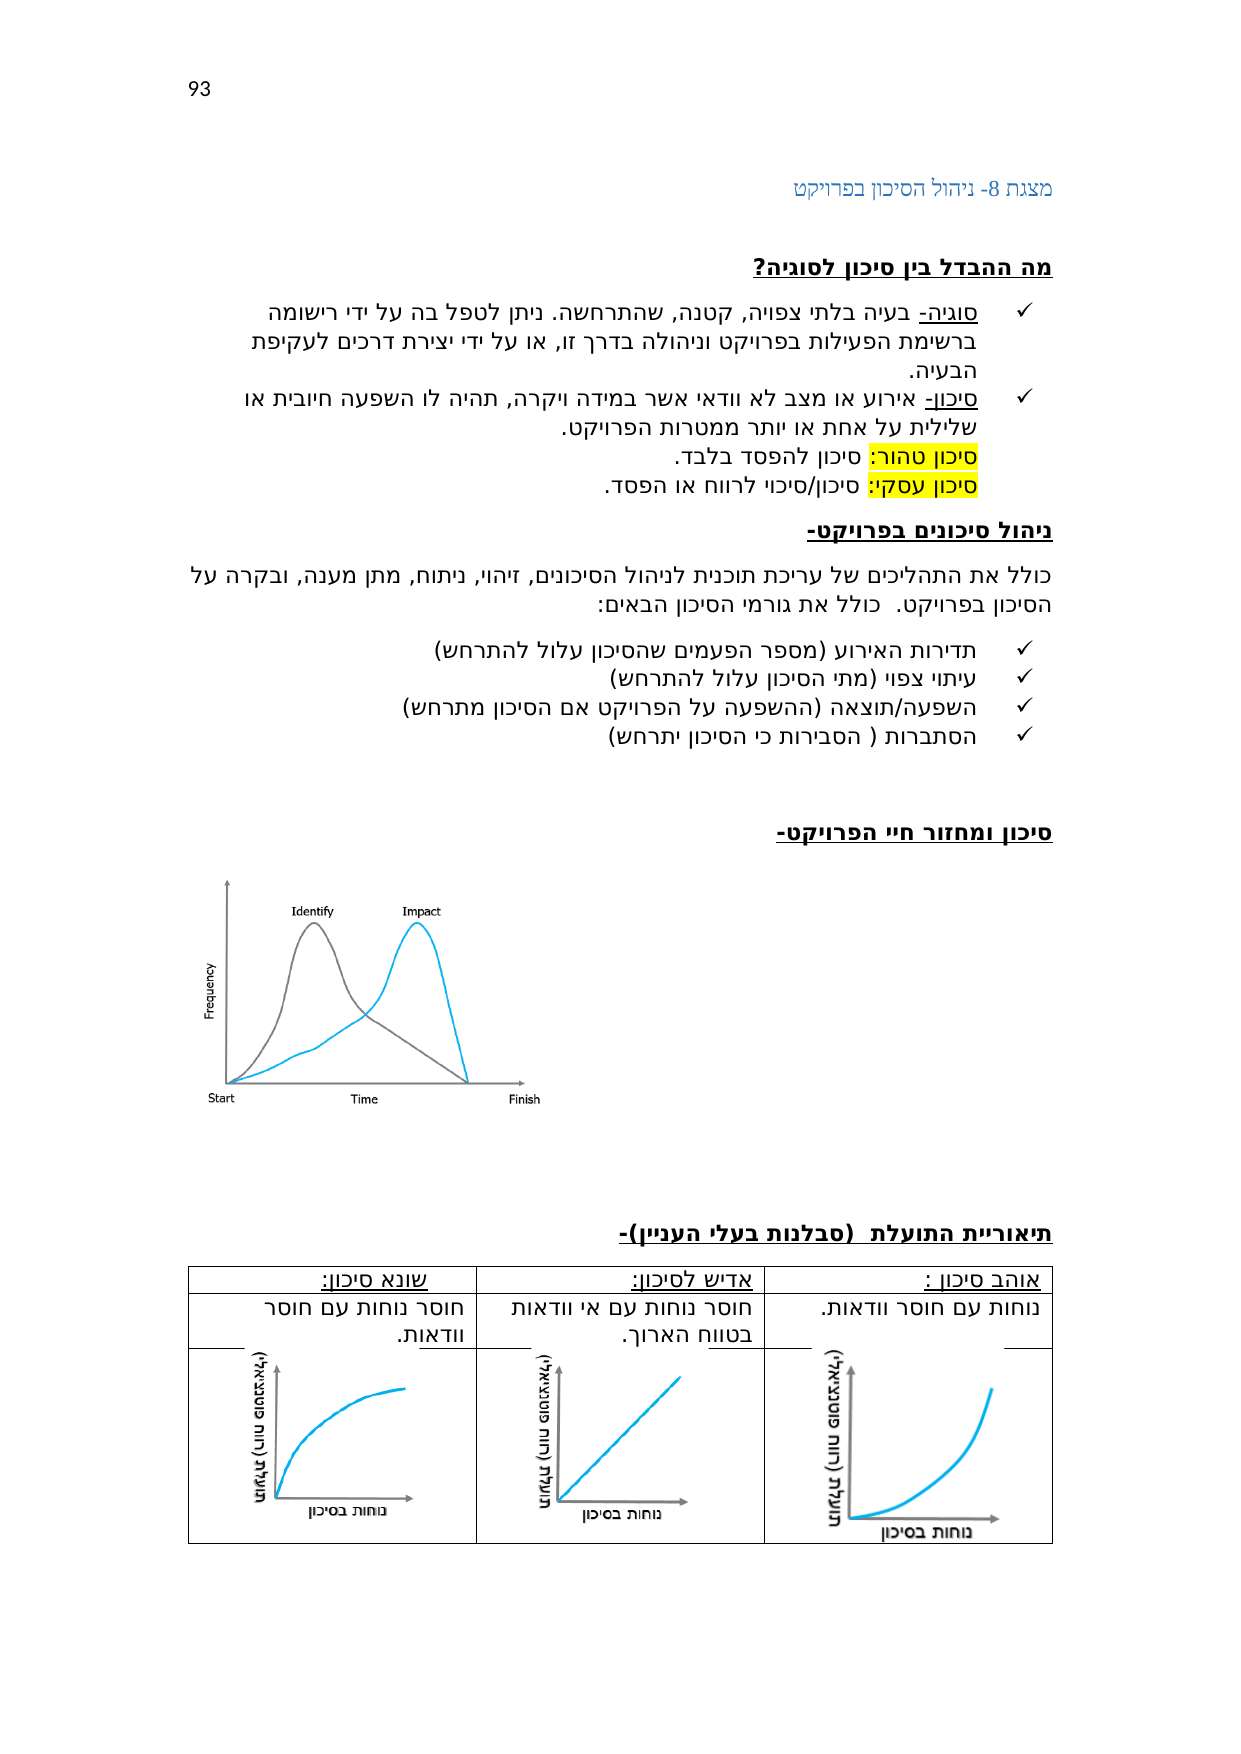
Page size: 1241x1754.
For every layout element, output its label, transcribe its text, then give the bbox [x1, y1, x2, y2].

picture [244, 1348, 420, 1524]
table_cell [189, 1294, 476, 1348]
list עיתוי צפוי (מתי הסיכון עלול להתרחש) [187, 666, 1015, 692]
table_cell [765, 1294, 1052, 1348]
list סיכון טהור: סיכון להפסד בלבד. [187, 443, 869, 470]
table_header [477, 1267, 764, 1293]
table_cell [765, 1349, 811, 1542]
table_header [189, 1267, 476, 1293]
list סוגיה- בעיה בלתי צפויה, קטנה, שהתרחשה. ניתן לטפל בה על ידי רישומה ברשימת הפעילות בפרויקט וניהולה בדרך זו, או על ידי יצירת דרכים לעקיפת הבעיה. [187, 299, 1015, 383]
text ניהול סיכונים בפרויקט- [187, 517, 1053, 544]
picture [187, 865, 550, 1114]
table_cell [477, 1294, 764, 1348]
text כולל את התהליכים של עריכת תוכנית לניהול הסיכונים, זיהוי, ניתוח, מתן מענה, ובקרה על הסיכון בפרויקט. כולל את גורמי הסיכון הבאים: [187, 563, 1053, 618]
picture [811, 1348, 1005, 1543]
list סיכון עסקי: סיכון/סיכוי לרווח או הפסד. [187, 472, 868, 498]
subtitle מצגת 8- ניהול הסיכון בפרויקט [187, 175, 1053, 201]
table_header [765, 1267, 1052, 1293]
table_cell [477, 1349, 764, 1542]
text סיכון ומחזור חיי הפרויקט- [187, 819, 1053, 846]
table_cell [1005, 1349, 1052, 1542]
list סיכון- אירוע או מצב לא וודאי אשר במידה ויקרה, תהיה לו השפעה חיובית או שלילית על אחת או יותר ממטרות הפרויקט. [187, 386, 1015, 441]
text מה ההבדל בין סיכון לסוגיה? [187, 254, 1053, 281]
list השפעה/תוצאה (ההשפעה על הפרויקט אם הסיכון מתרחש) [187, 694, 1015, 721]
text תיאוריית התועלת (סבלנות בעלי העניין)- [187, 1220, 1053, 1247]
list הסתברות ( הסבירות כי הסיכון יתרחש) [187, 723, 1015, 750]
picture [531, 1348, 709, 1535]
list תדירות האירוע (מספר הפעמים שהסיכון עלול להתרחש) [187, 637, 1015, 663]
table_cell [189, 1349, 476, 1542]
